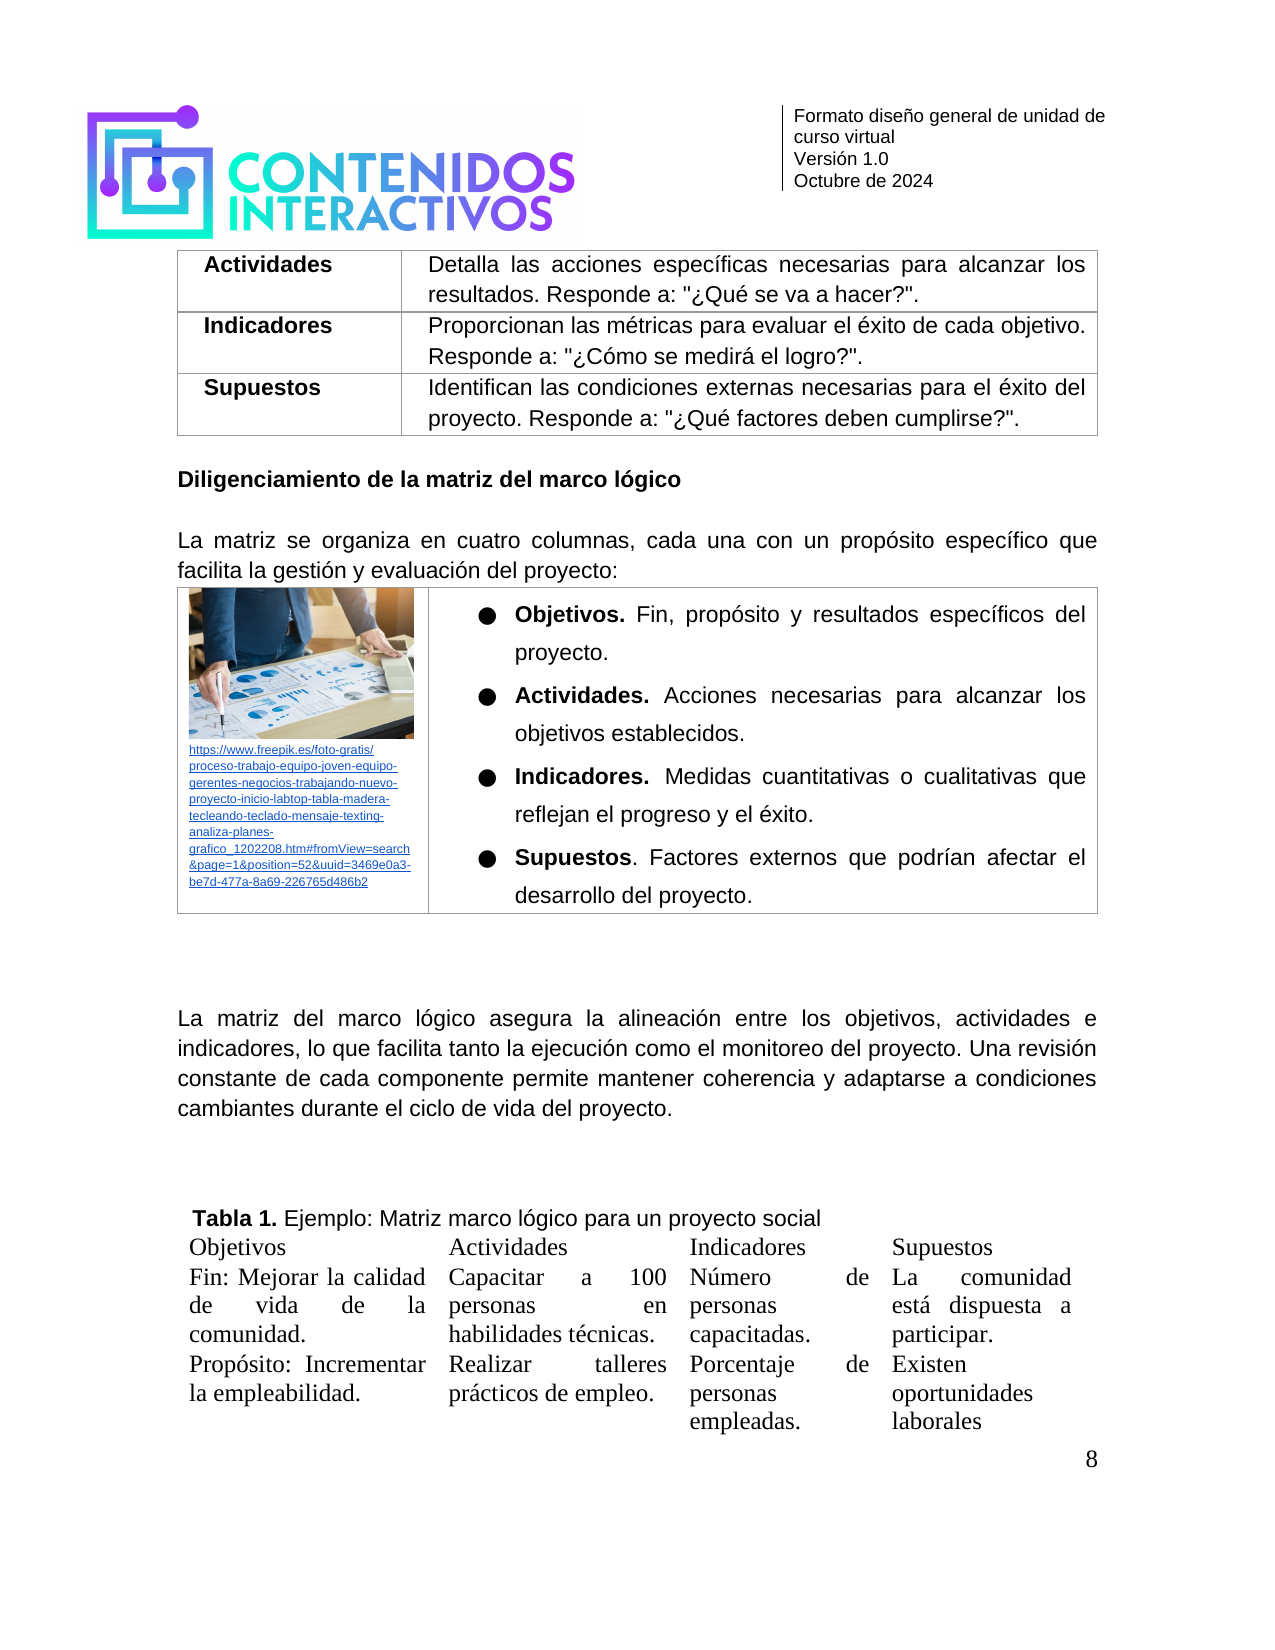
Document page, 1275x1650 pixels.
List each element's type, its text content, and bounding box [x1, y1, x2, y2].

picture [188, 588, 414, 739]
table_cell Propósito: Incrementar la empleabilidad. [178, 1349, 437, 1435]
table_header https://www.freepik.es/foto-gratis/proceso-trabajo-equipo-joven-equipo-gerentes-negocios-trabajando-nuevo-proyecto-inicio-labtop-tabla-madera-tecleando-teclado-mensaje-texting-analiza-planes-grafico_1202208.htm#fromView=search&page=1&position=52&uuid=3469e0a3-be7d-477a-8a69-226765d486b2 [178, 588, 428, 913]
table_header Actividades [438, 1232, 678, 1261]
table_cell Actividades [178, 251, 401, 311]
text Tabla 1. Ejemplo: Matriz marco lógico para un proyecto social [192, 1204, 1098, 1231]
table_cell Realizar talleres prácticos de empleo. [438, 1349, 678, 1435]
table_cell Identifican las condiciones externas necesarias para el éxito del proyecto. Responde a: "¿Qué factores deben cumplirse?". [402, 374, 1097, 435]
table_cell Fin: Mejorar la calidad de vida de la comunidad. [178, 1262, 437, 1348]
table_cell Existen oportunidades laborales disponibles. [881, 1349, 1082, 1435]
table_cell Indicadores [178, 313, 401, 373]
table_cell Supuestos [178, 374, 401, 435]
table_cell Detalla las acciones específicas necesarias para alcanzar los resultados. Responde a: "¿Qué se va a hacer?". [402, 251, 1097, 311]
table_cell Proporcionan las métricas para evaluar el éxito de cada objetivo. Responde a: "¿Cómo se medirá el logro?". [402, 313, 1097, 373]
table_header Objetivos [178, 1232, 437, 1261]
table_header Indicadores [679, 1232, 880, 1261]
table_header Objetivos. Fin, propósito y resultados específicos del proyecto. Actividades. Acciones necesarias para alcanzar los objetivos establecidos. Indicadores. Medidas cuantitativas o cualitativas que reflejan el progreso y el éxito. Supuestos. Factores externos que podrían afectar el desarrollo del proyecto. [429, 588, 1097, 913]
picture [76, 103, 583, 247]
table_cell Porcentaje de personas empleadas. [679, 1349, 880, 1435]
text La matriz se organiza en cuatro columnas, cada una con un propósito específico que facilita la gestión y evaluación del proyecto: [177, 527, 1098, 583]
text Diligenciamiento de la matriz del marco lógico [177, 466, 1098, 493]
table_header Supuestos [881, 1232, 1082, 1261]
table_cell Capacitar a 100 personas en habilidades técnicas. [438, 1262, 678, 1348]
table_cell Número de personas capacitadas. [679, 1262, 880, 1348]
text La matriz del marco lógico asegura la alineación entre los objetivos, actividades e indicadores, lo que facilita tanto la ejecución como el monitoreo del proyecto. Una revisión constante de cada componente permite mantener coherencia y adaptarse a condiciones cambiantes durante el ciclo de vida del proyecto. [177, 1004, 1098, 1122]
table_cell La comunidad está dispuesta a participar. [881, 1262, 1082, 1348]
